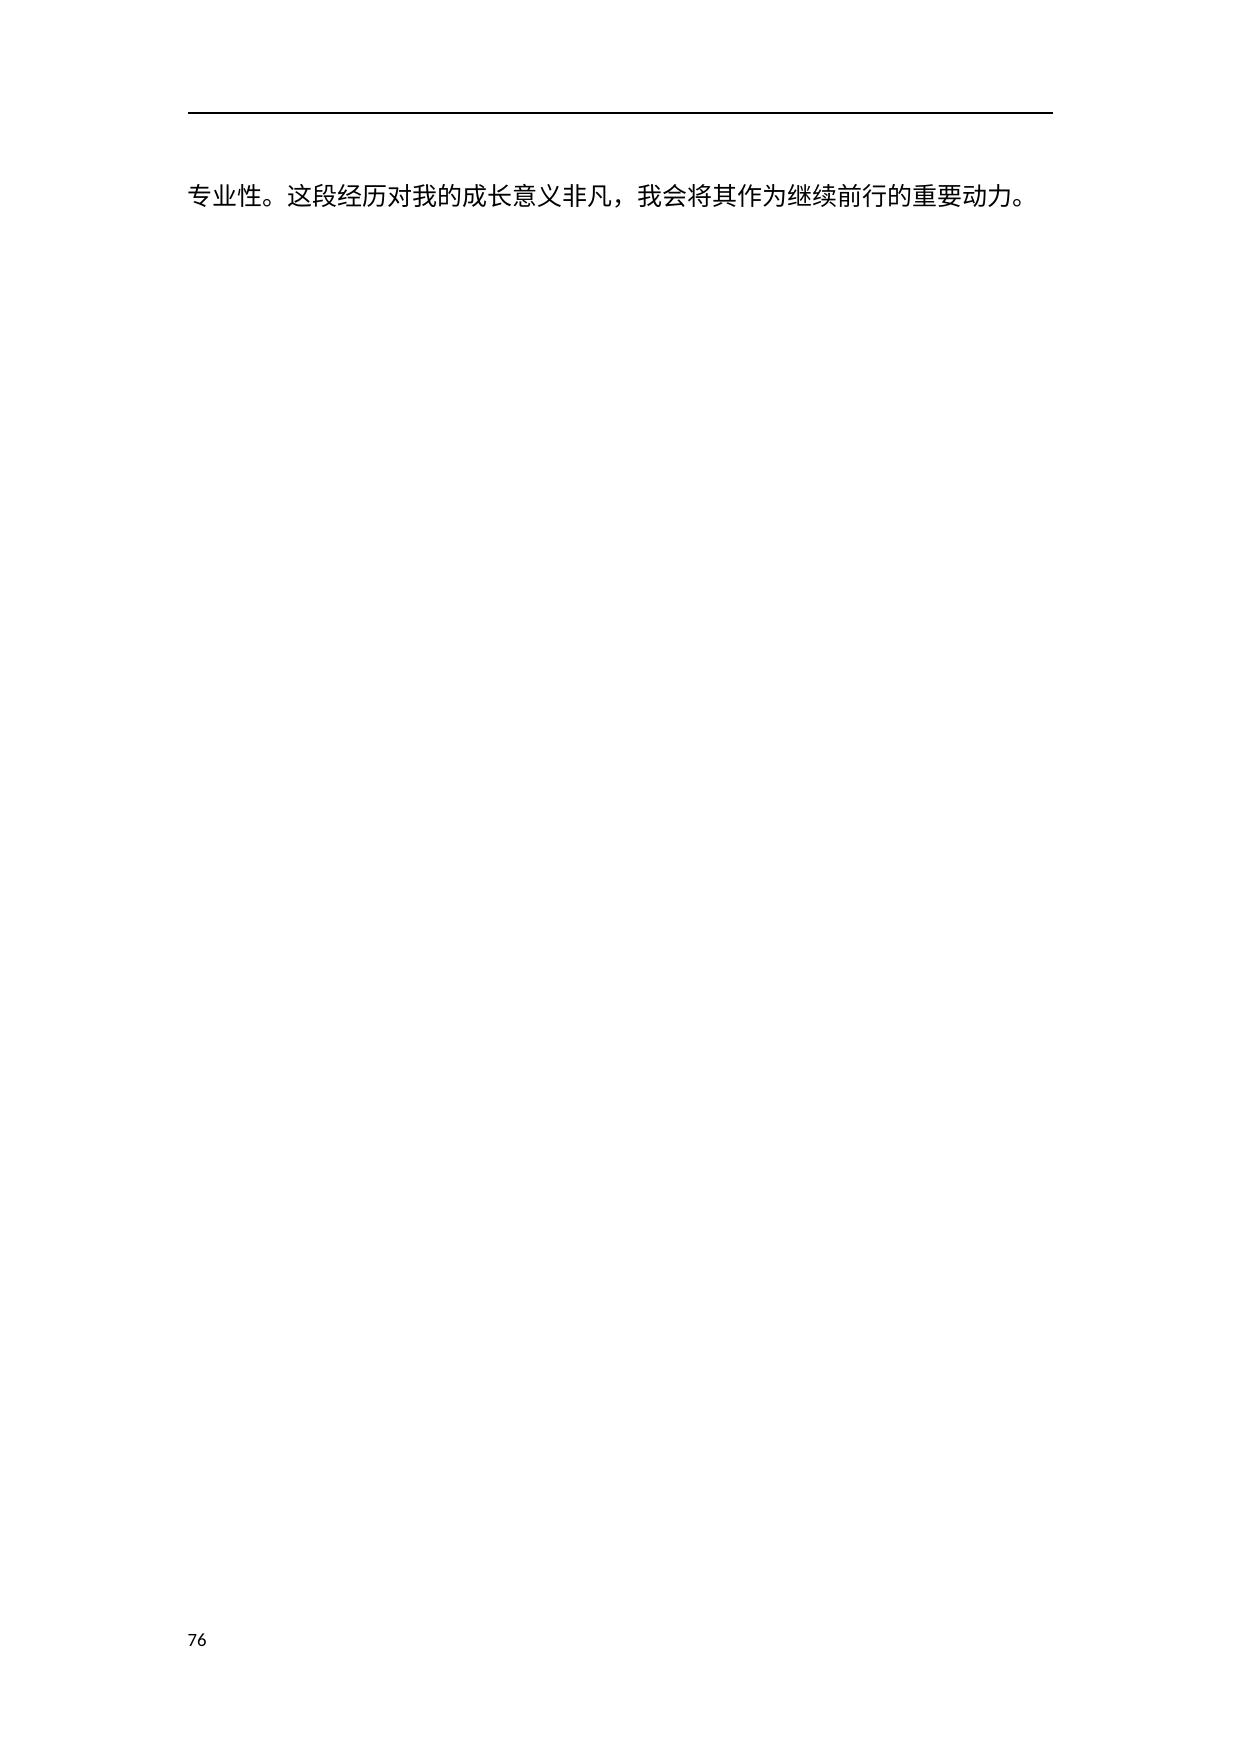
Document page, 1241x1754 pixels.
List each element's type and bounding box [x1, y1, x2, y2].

text [187, 162, 1053, 227]
